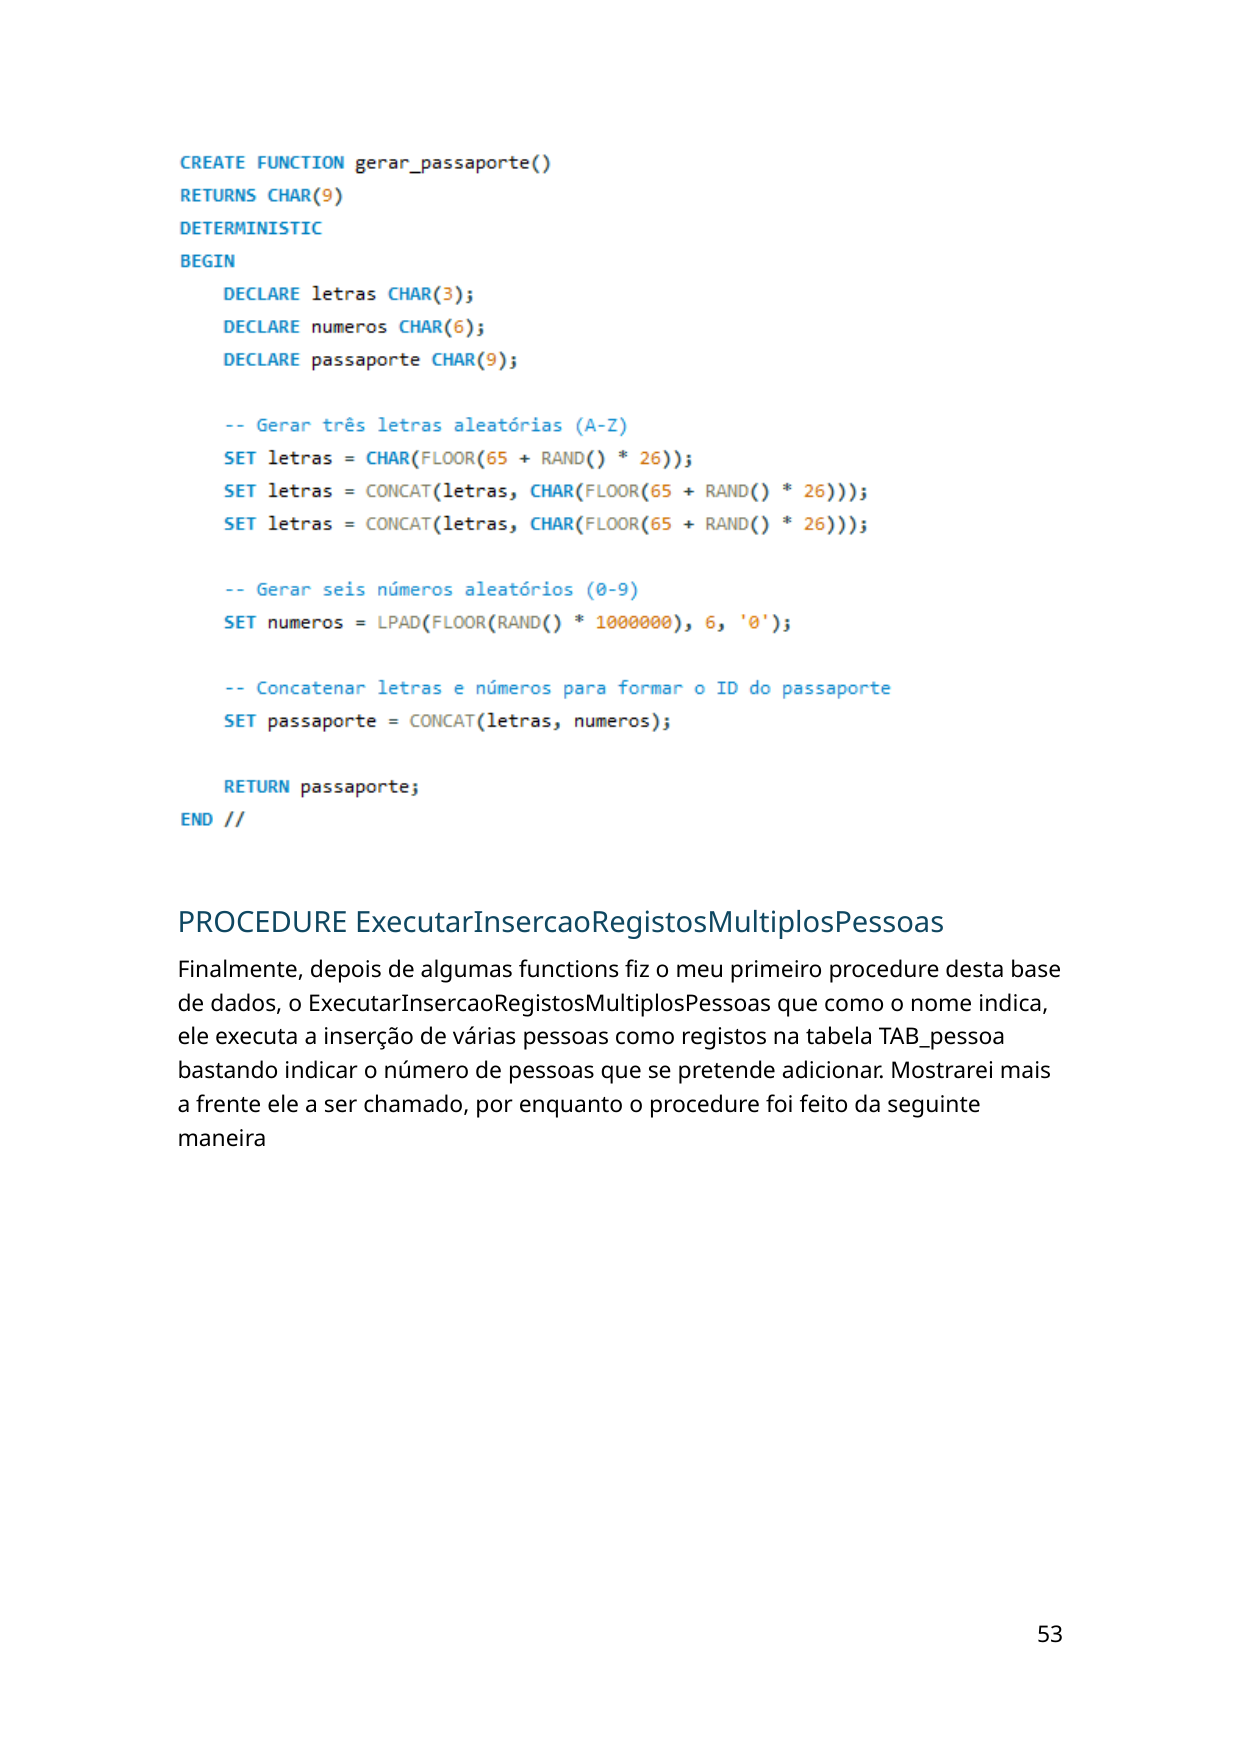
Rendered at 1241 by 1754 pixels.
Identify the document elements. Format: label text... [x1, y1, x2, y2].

subtitle PROCEDURE ExecutarInsercaoRegistosMultiplosPessoas [177, 902, 1063, 941]
picture [177, 147, 907, 832]
text Finalmente, depois de algumas functions fiz o meu primeiro procedure desta base de dados, o ExecutarInsercaoRegistosMultiplosPessoas que como o nome indica, ele executa a inserção de várias pessoas como registos na tabela TAB_pessoa bastando indicar o número de pessoas que se pretende adicionar. Mostrarei mais a frente ele a ser chamado, por enquanto o procedure foi feito da seguinte maneira [177, 953, 1063, 1153]
